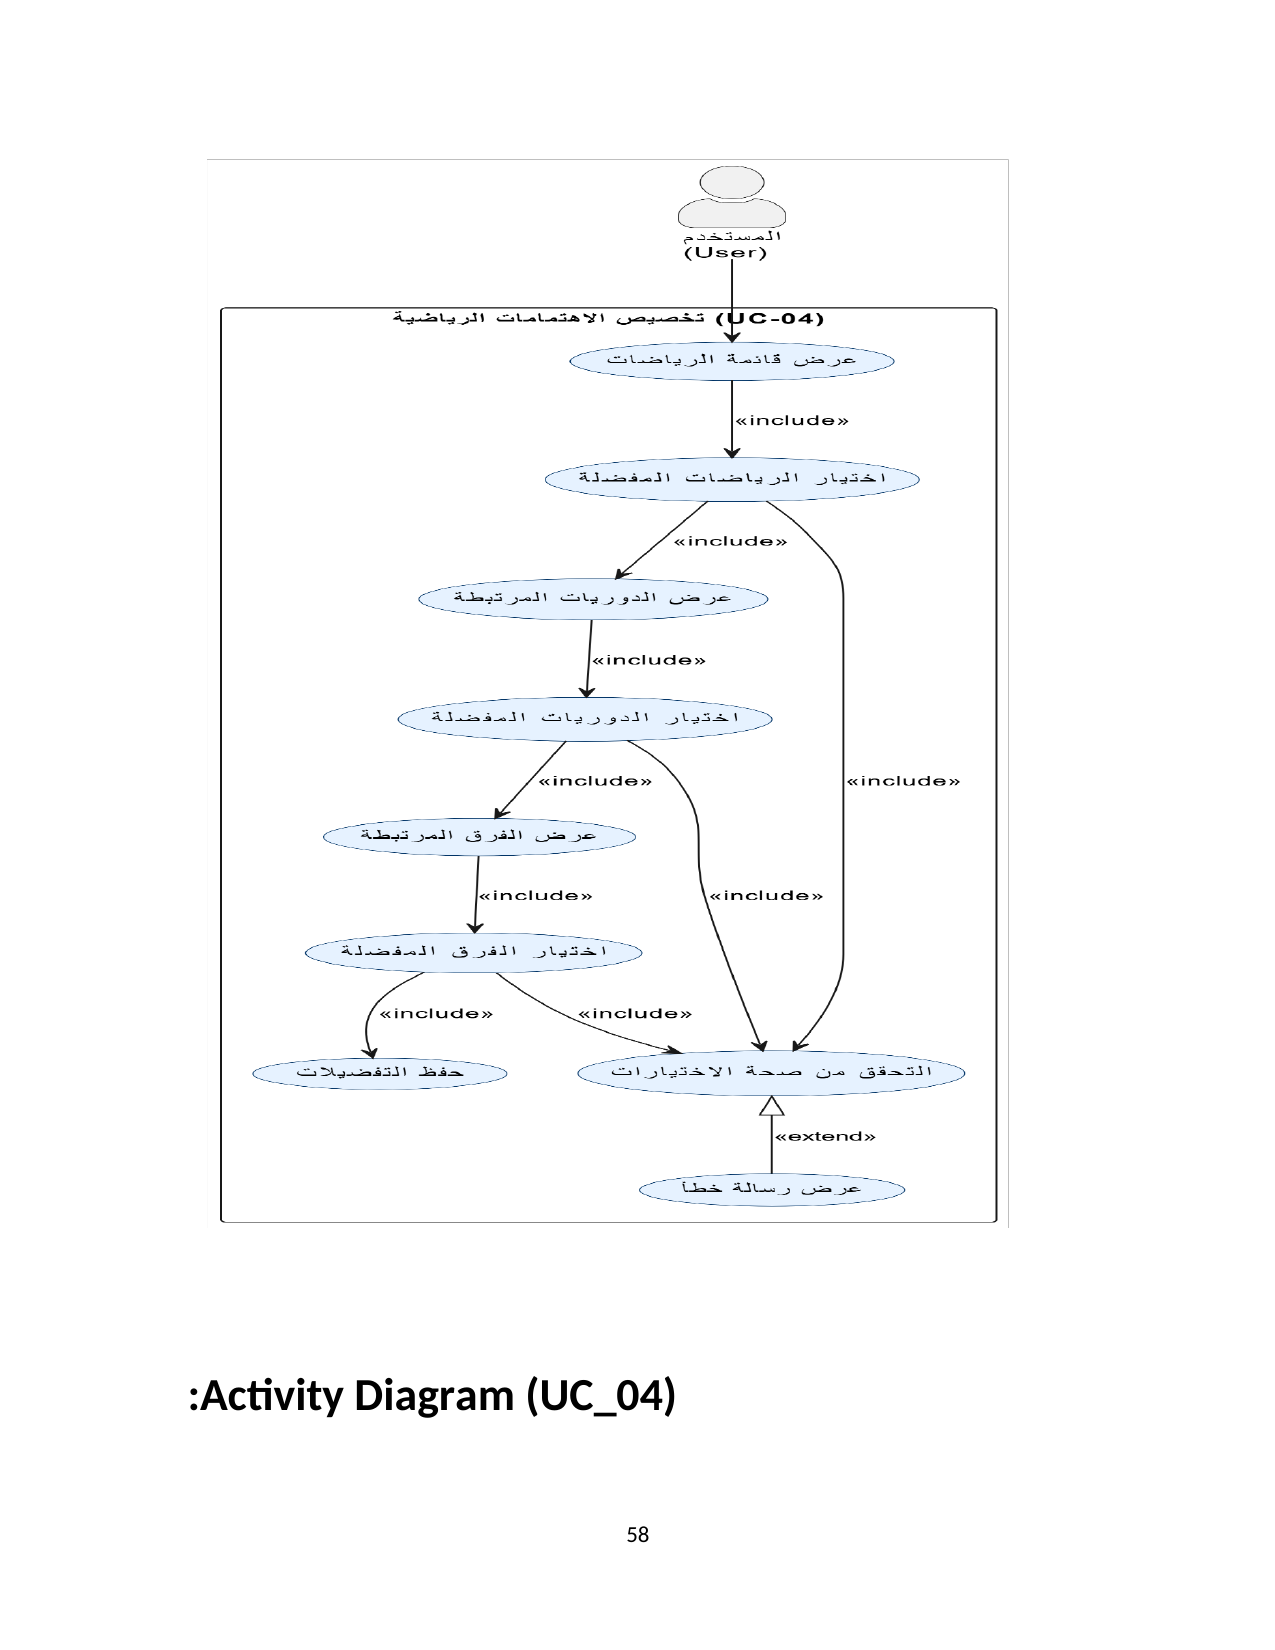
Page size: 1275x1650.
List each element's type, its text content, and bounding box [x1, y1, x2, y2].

picture [187, 150, 1028, 1238]
text Activity Diagram (UC_04): [187, 1366, 1087, 1422]
